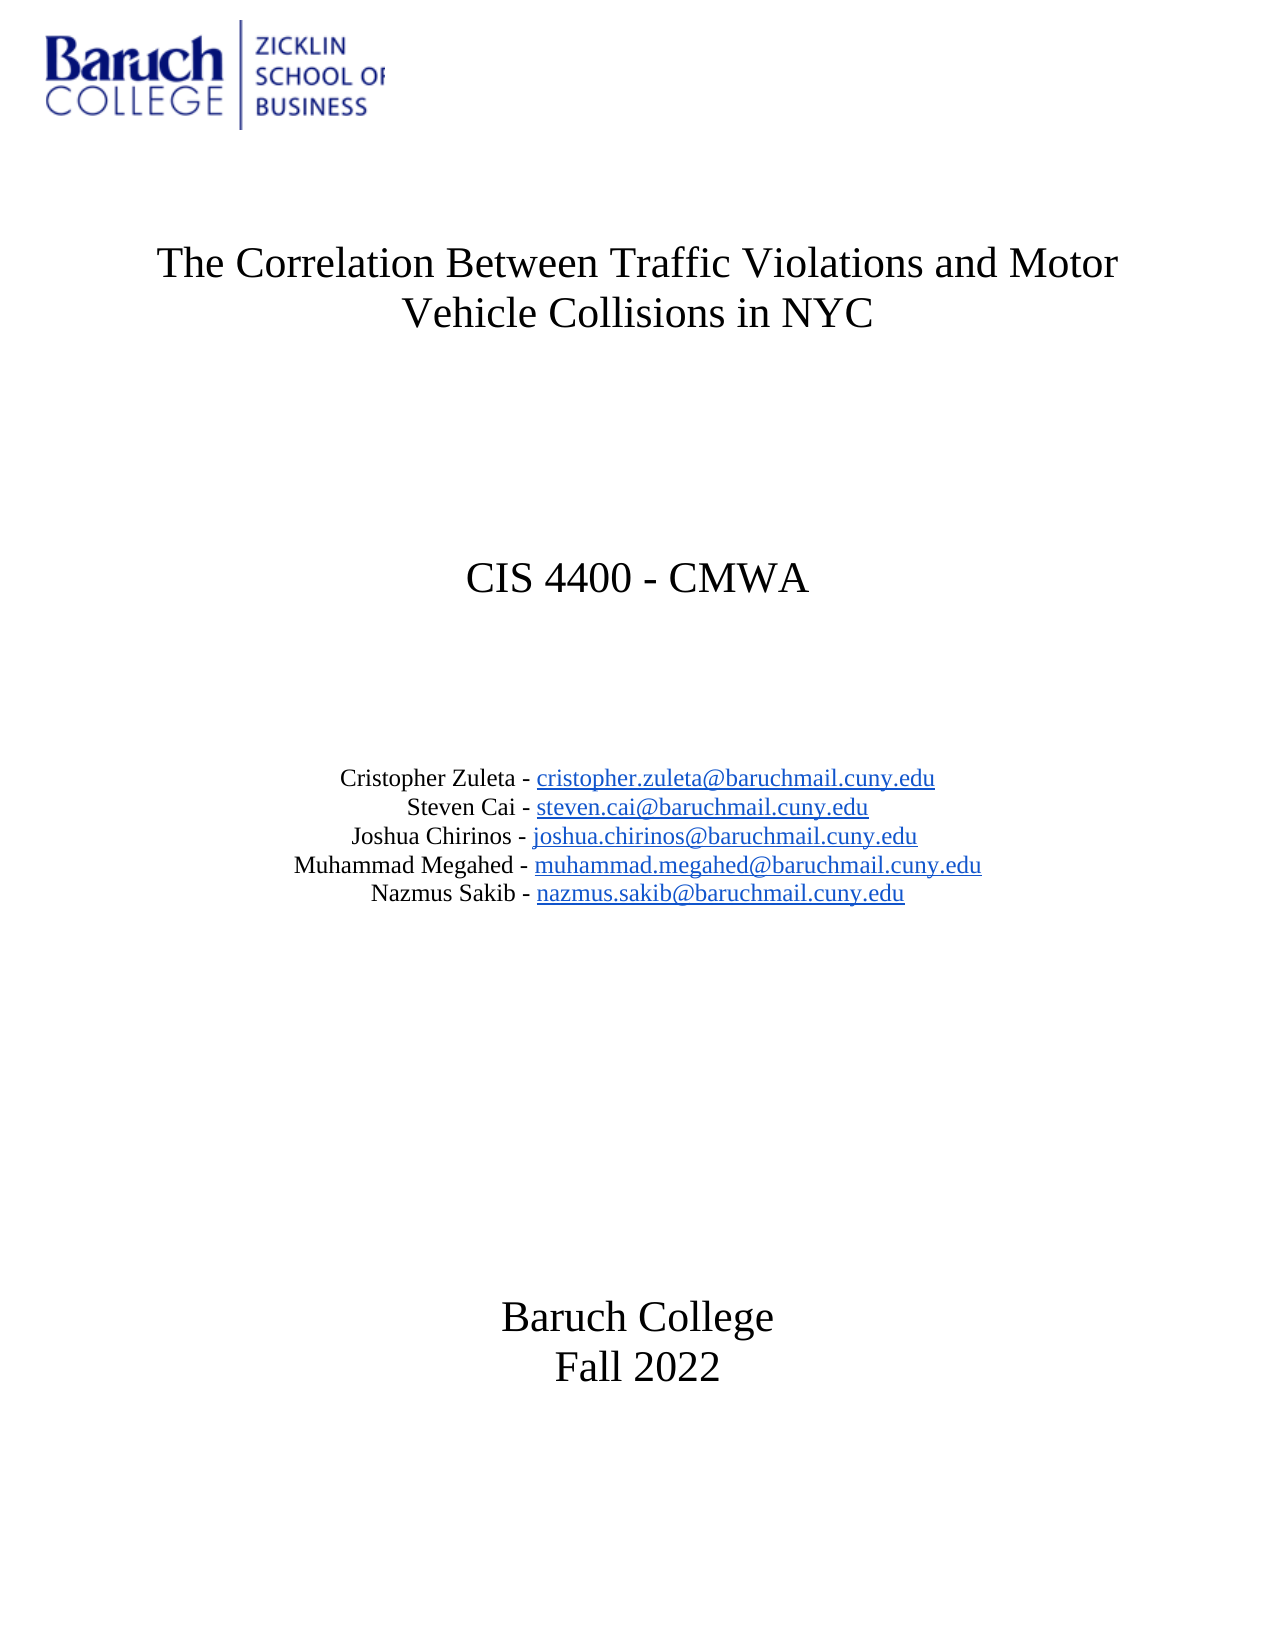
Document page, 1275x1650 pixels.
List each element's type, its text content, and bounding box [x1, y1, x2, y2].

text Fall 2022 [150, 1341, 1125, 1391]
text Steven Cai - steven.cai@baruchmail.cuny.edu [150, 792, 1125, 821]
text Cristopher Zuleta - cristopher.zuleta@baruchmail.cuny.edu [150, 763, 1125, 792]
text Nazmus Sakib - nazmus.sakib@baruchmail.cuny.edu [150, 878, 1125, 907]
picture [45, 20, 385, 130]
text CIS 4400 - CMWA [150, 552, 1125, 602]
text Muhammad Megahed - muhammad.megahed@baruchmail.cuny.edu [150, 850, 1125, 878]
text The Correlation Between Traffic Violations and Motor Vehicle Collisions in NYC [150, 236, 1125, 337]
text Baruch College [150, 1290, 1125, 1341]
text Joshua Chirinos - joshua.chirinos@baruchmail.cuny.edu [150, 821, 1125, 850]
